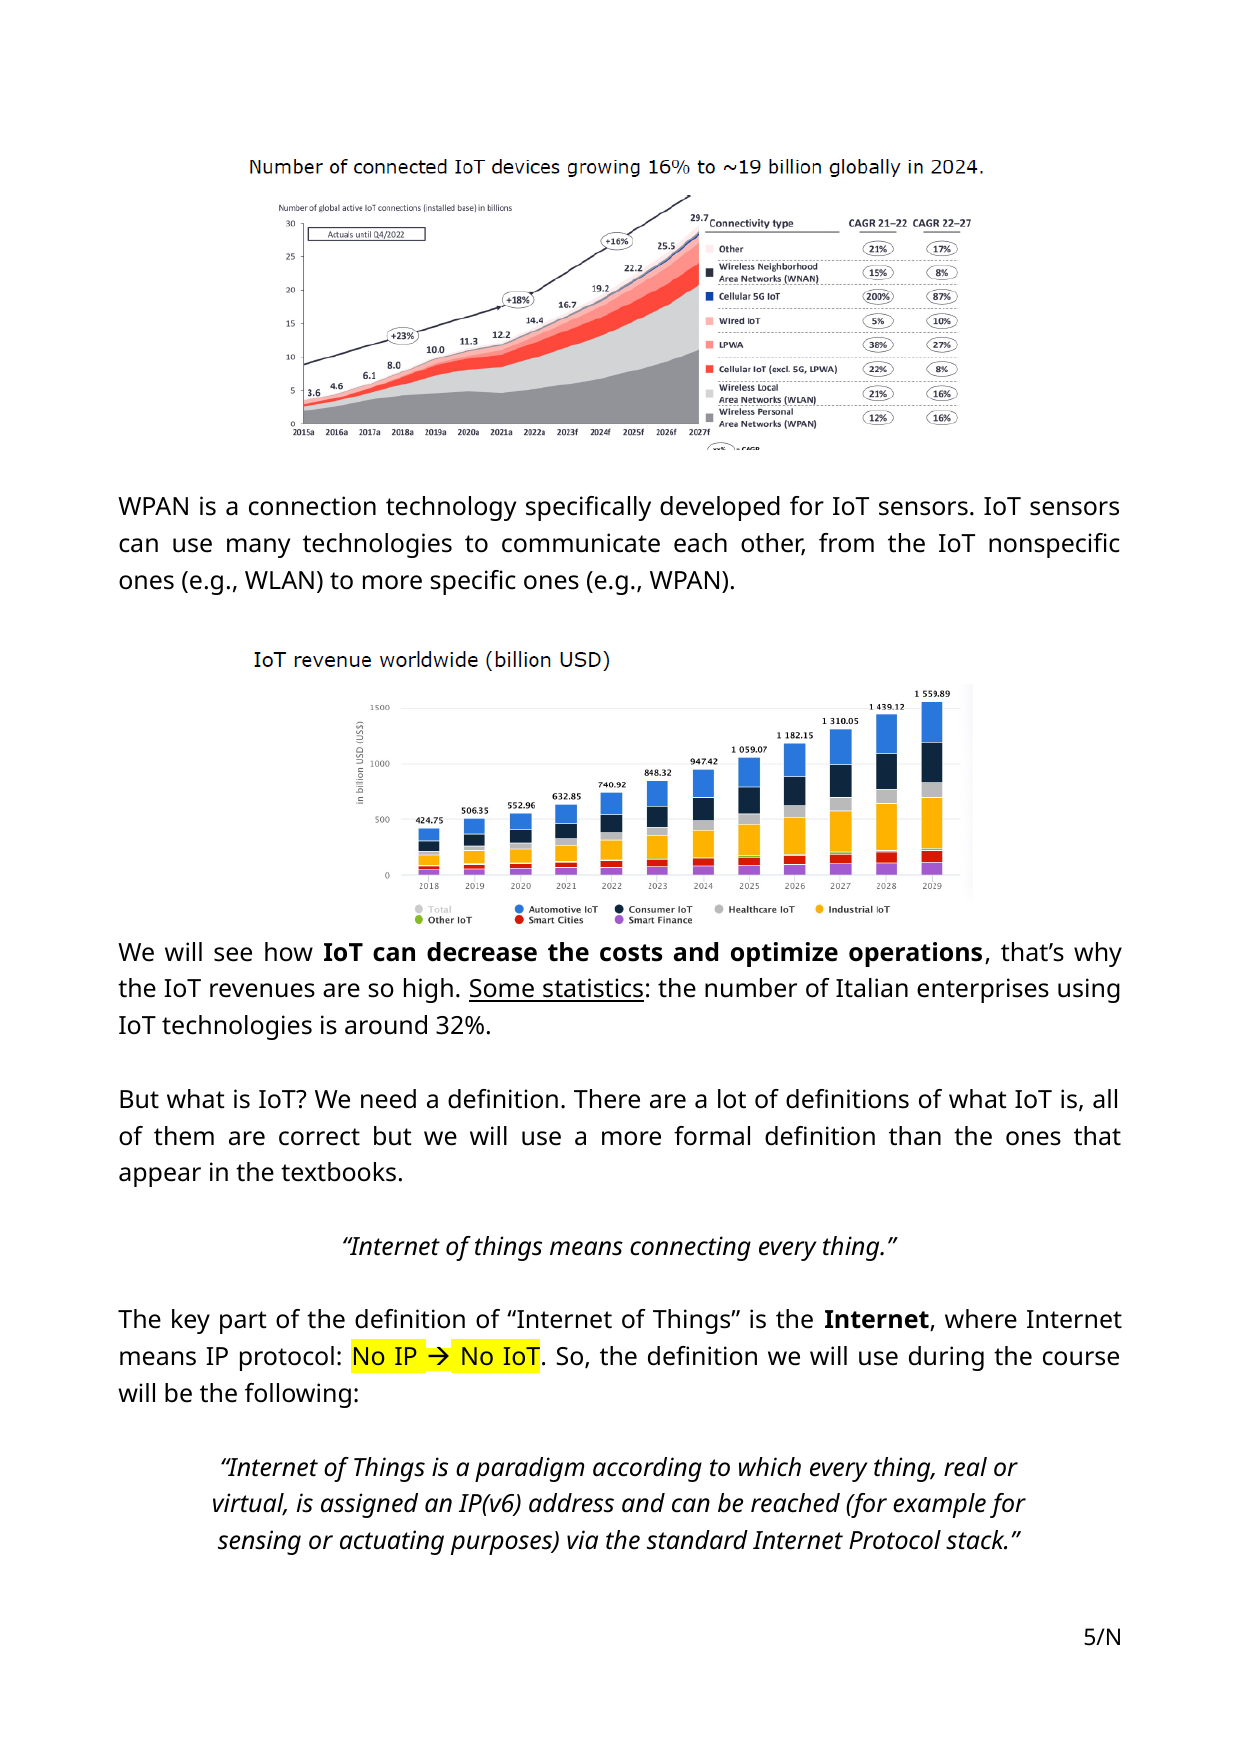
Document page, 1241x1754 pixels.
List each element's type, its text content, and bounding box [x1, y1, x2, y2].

text “Internet of Things is a paradigm according to which every thing, real or [118, 1449, 1122, 1483]
text WPAN is a connection technology specifically developed for IoT sensors. IoT sensors can use many technologies to communicate each other, from the IoT nonspecific ones (e.g., WLAN) to more specific ones (e.g., WPAN). [118, 489, 1122, 596]
text But what is IoT? We need a definition. There are a lot of definitions of what IoT is, all of them are correct but we will use a more formal definition than the ones that appear in the textbooks. [118, 1081, 1122, 1189]
text virtual, is assigned an IP(v6) address and can be reached (for example for [118, 1486, 1122, 1520]
picture [245, 147, 995, 450]
text The key part of the definition of “Internet of Things” is the Internet, where Internet means IP protocol: No IP No IoT. So, the definition we will use during the course will be the following: [118, 1302, 1122, 1410]
text sensing or actuating purposes) via the standard Internet Protocol stack.” [118, 1523, 1122, 1557]
picture [249, 635, 992, 933]
text We will see how IoT can decrease the costs and optimize operations, that’s why the IoT revenues are so high. Some statistics: the number of Italian enterprises using IoT technologies is around 32%. [118, 934, 1122, 1042]
text “Internet of things means connecting every thing.” [118, 1228, 1122, 1263]
